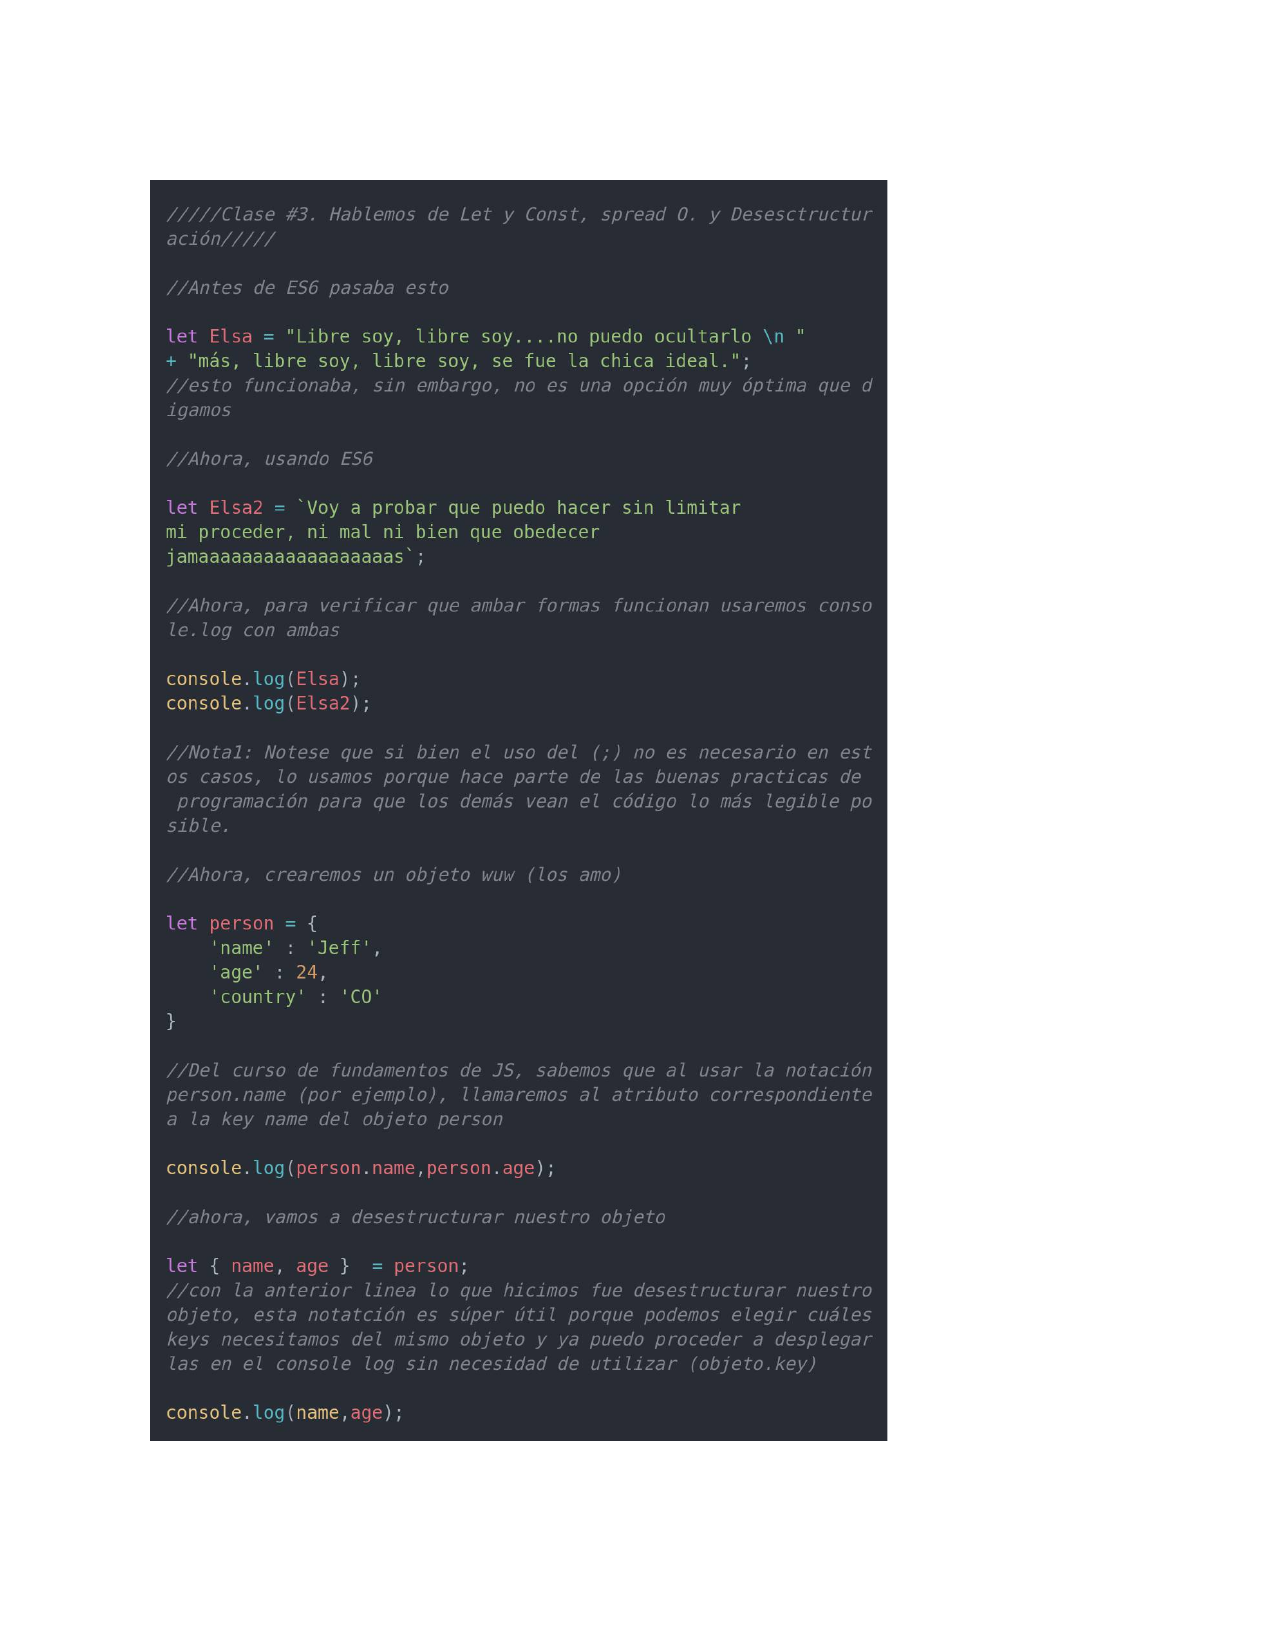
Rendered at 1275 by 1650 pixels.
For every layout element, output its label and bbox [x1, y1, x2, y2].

picture [150, 180, 888, 1441]
